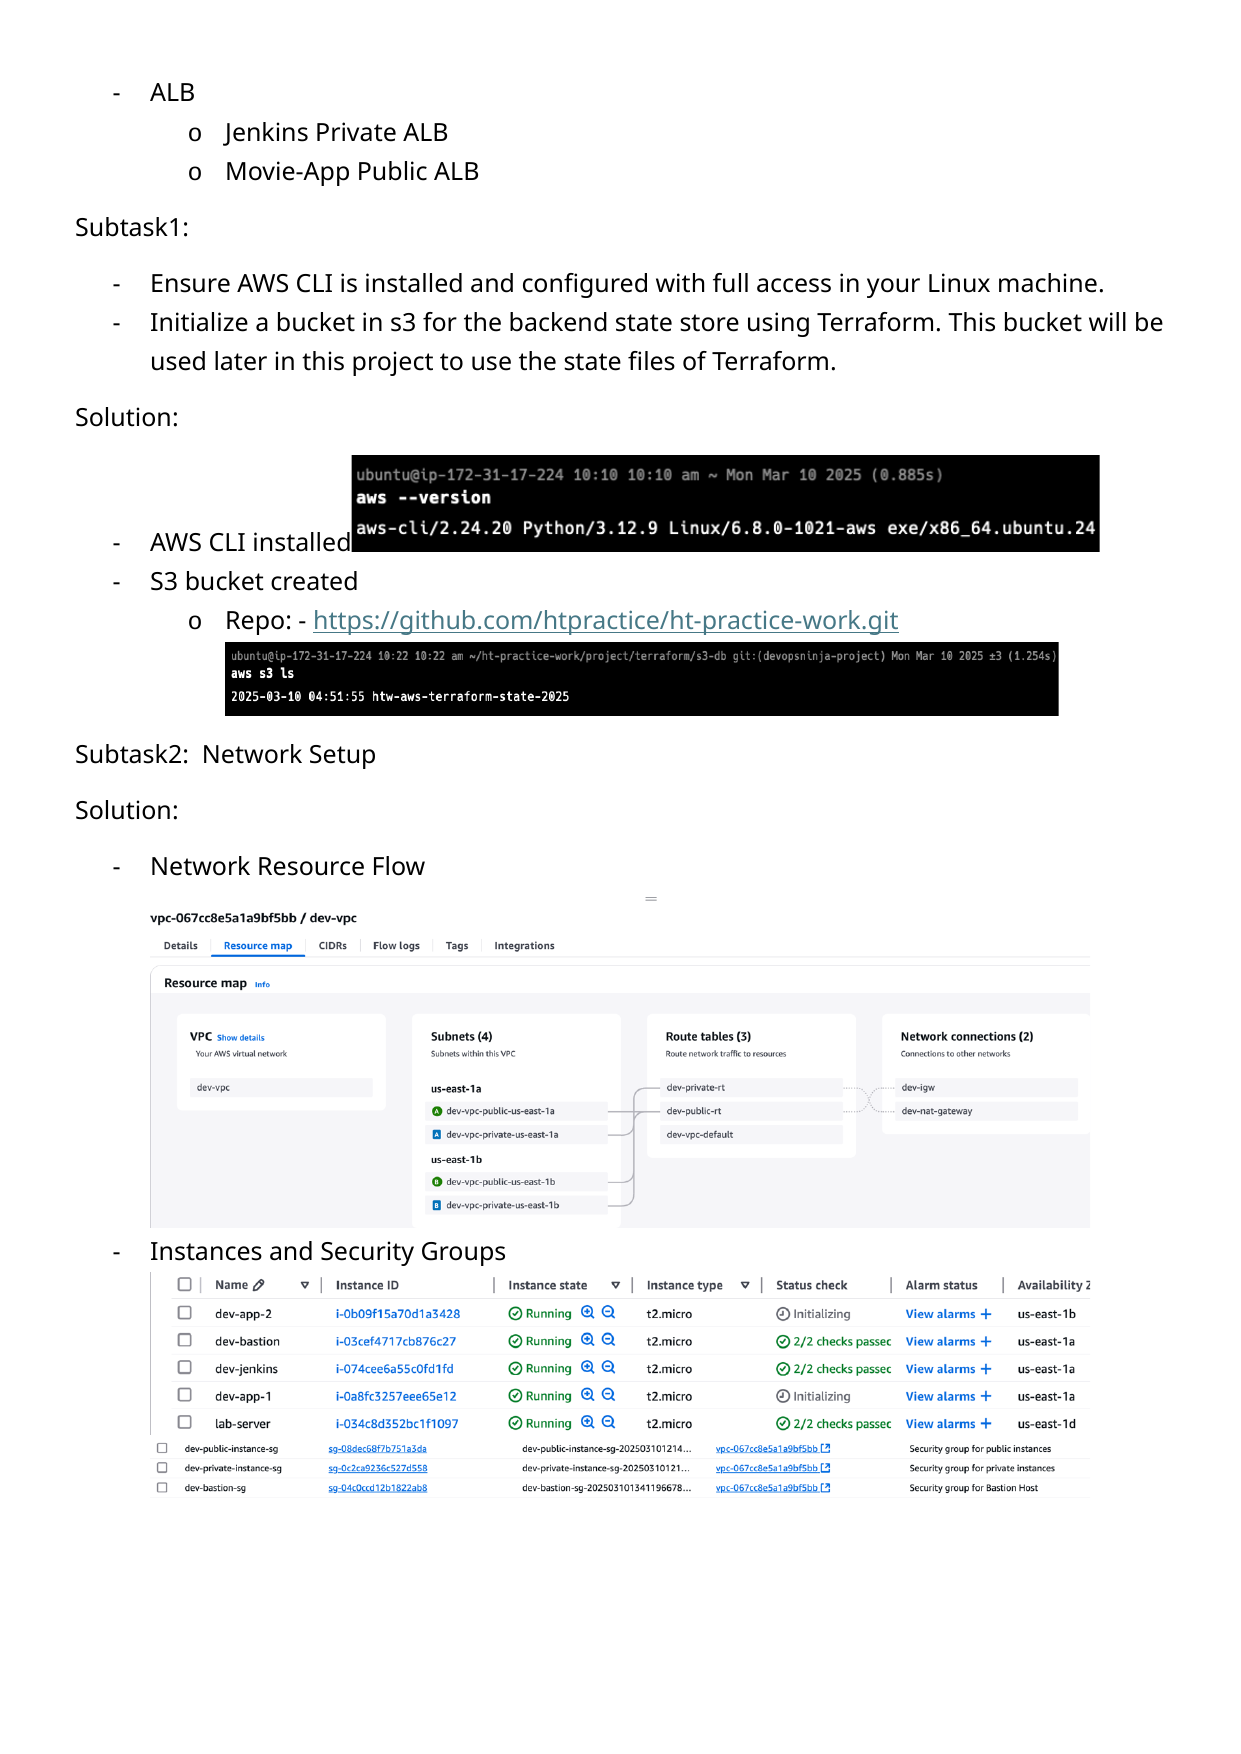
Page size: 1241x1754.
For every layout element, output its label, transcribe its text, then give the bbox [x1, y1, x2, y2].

picture [225, 642, 1059, 716]
list Repo: - https://github.com/htpractice/ht-practice-work.git [187, 603, 1165, 637]
list Movie-App Public ALB [187, 153, 1165, 188]
list Initialize a bucket in s3 for the backend state store using Terraform. This bucket will be used later in this project to use the state files of Terraform. [112, 304, 1165, 378]
list S3 bucket created [112, 564, 1165, 598]
list Network Resource Flow [112, 849, 1165, 883]
picture [150, 1272, 1091, 1435]
list Instances and Security Groups [112, 1233, 1165, 1267]
text Subtask1: [75, 209, 1165, 244]
list ALB [112, 75, 1165, 109]
picture [150, 888, 1091, 1228]
text Solution: [75, 399, 1165, 434]
list Ensure AWS CLI is installed and configured with full access in your Linux machine. [112, 265, 1165, 299]
picture [351, 455, 1100, 552]
picture [150, 1439, 1091, 1498]
list Jenkins Private ALB [187, 114, 1165, 148]
text Solution: [75, 793, 1165, 827]
text Subtask2: Network Setup [75, 737, 1165, 771]
